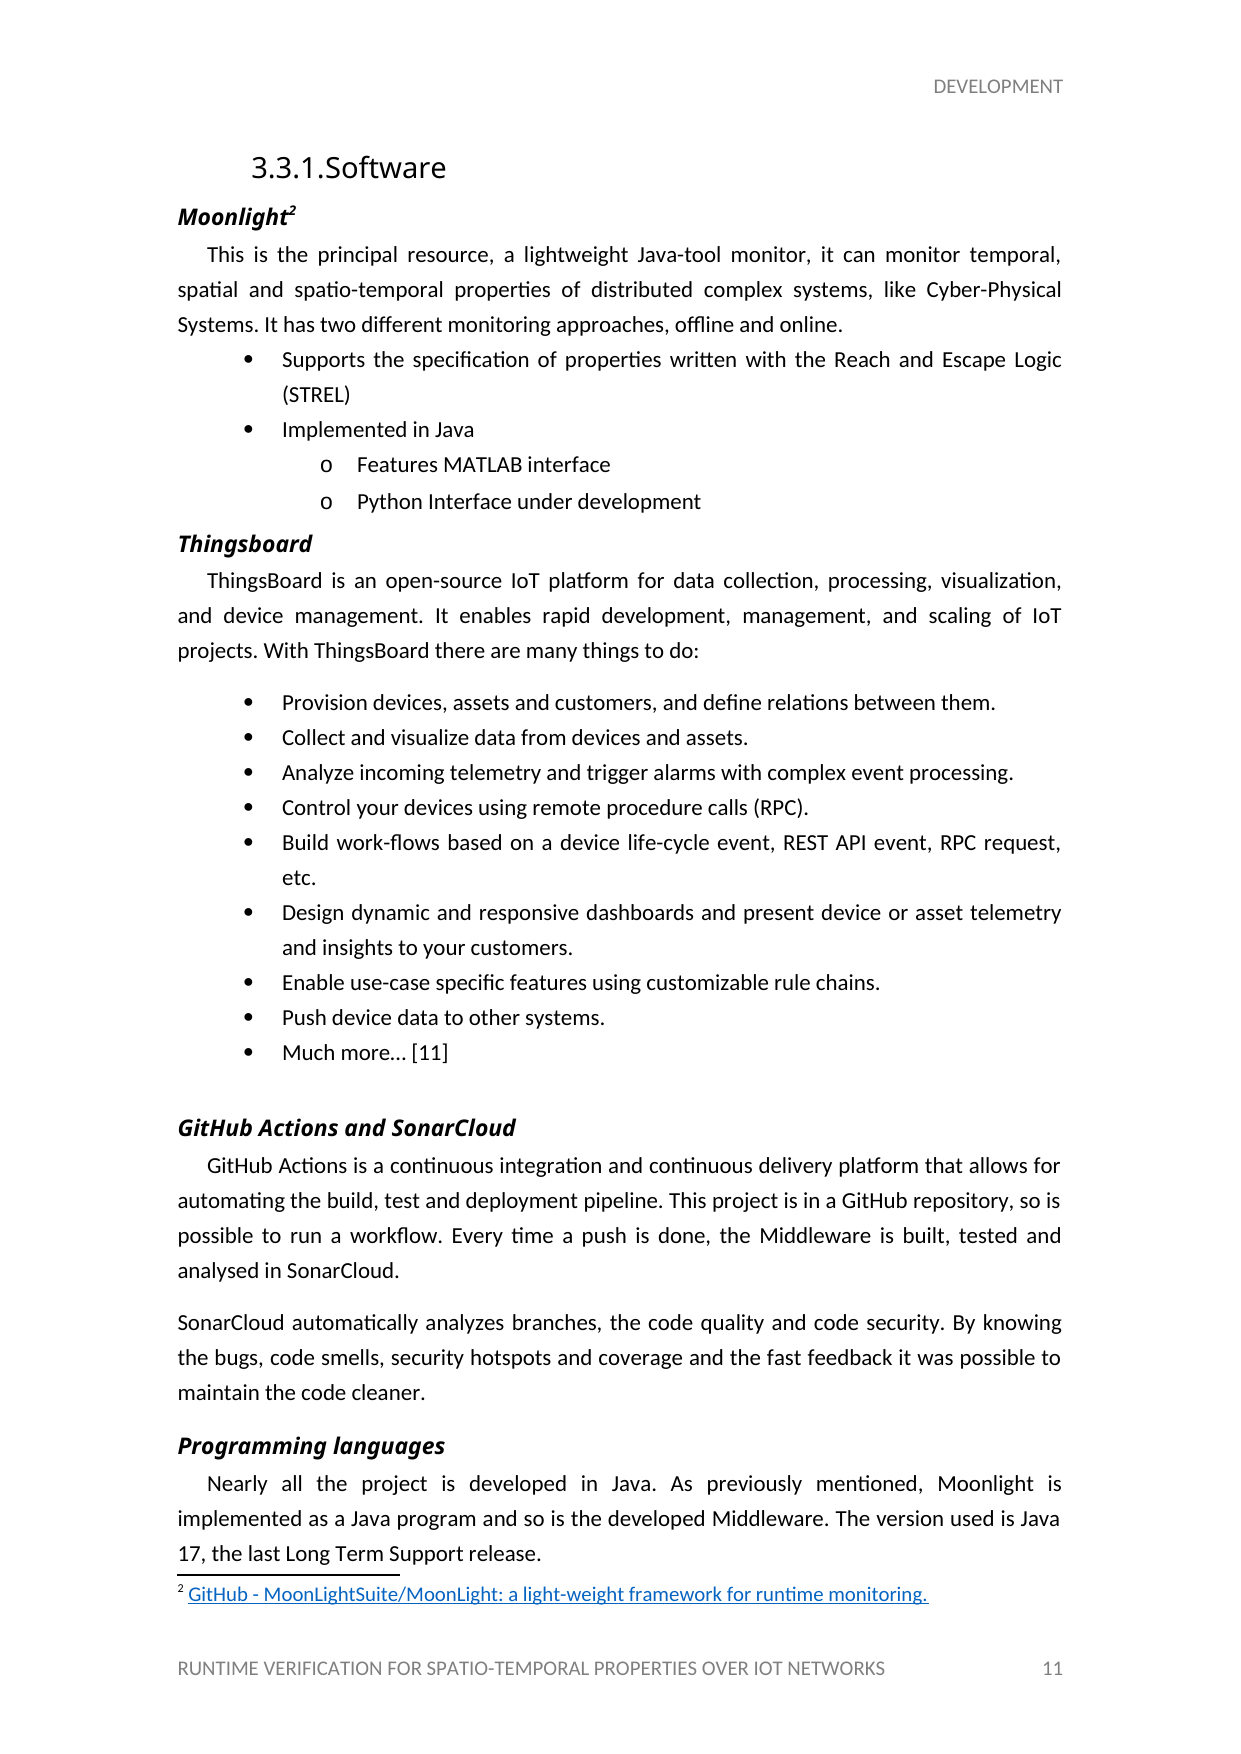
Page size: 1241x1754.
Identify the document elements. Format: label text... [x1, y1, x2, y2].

text ThingsBoard is an open-source IoT platform for data collection, processing, visualization, and device management. It enables rapid development, management, and scaling of IoT projects. With ThingsBoard there are many things to do: [177, 567, 1063, 664]
list Python Interface under development [319, 487, 1063, 516]
list Collect and visualize data from devices and assets. [244, 723, 1063, 751]
text SonarCloud automatically analyzes branches, the code quality and code security. By knowing the bugs, code smells, security hotspots and coverage and the fast feedback it was possible to maintain the code cleaner. [177, 1308, 1063, 1406]
list Features MATLAB interface [319, 450, 1063, 479]
subtitle Software [251, 148, 1063, 187]
list Enable use-case specific features using customizable rule chains. [244, 968, 1063, 996]
text Nearly all the project is developed in Java. As previously mentioned, Moonlight is implemented as a Java program and so is the developed Middleware. The version used is Java 17, the last Long Term Support release. [177, 1469, 1063, 1567]
list Design dynamic and responsive dashboards and present device or asset telemetry and insights to your customers. [244, 898, 1063, 961]
list Implemented in Java [244, 415, 1063, 443]
list Provision devices, assets and customers, and define relations between them. [244, 688, 1063, 716]
list Much more… [244, 1038, 1063, 1066]
list Control your devices using remote procedure calls (RPC). [244, 793, 1063, 821]
list Build work-flows based on a device life-cycle event, REST API event, RPC request, etc. [244, 828, 1063, 891]
list Supports the specification of properties written with the Reach and Escape Logic (STREL) [244, 345, 1063, 408]
subtitle GitHub Actions and SonarCloud [177, 1112, 1063, 1144]
subtitle Thingsboard [177, 527, 1063, 559]
list Analyze incoming telemetry and trigger alarms with complex event processing. [244, 758, 1063, 786]
subtitle Programming languages [177, 1430, 1063, 1461]
text This is the principal resource, a lightweight Java-tool monitor, it can monitor temporal, spatial and spatio-temporal properties of distributed complex systems, like Cyber-Physical Systems. It has two different monitoring approaches, offline and online. [177, 240, 1063, 338]
subtitle Moonlight [177, 201, 1063, 233]
text GitHub Actions is a continuous integration and continuous delivery platform that allows for automating the build, test and deployment pipeline. This project is in a GitHub repository, so is possible to run a workflow. Every time a push is done, the Middleware is built, tested and analysed in SonarCloud. [177, 1151, 1063, 1284]
list Push device data to other systems. [244, 1003, 1063, 1031]
